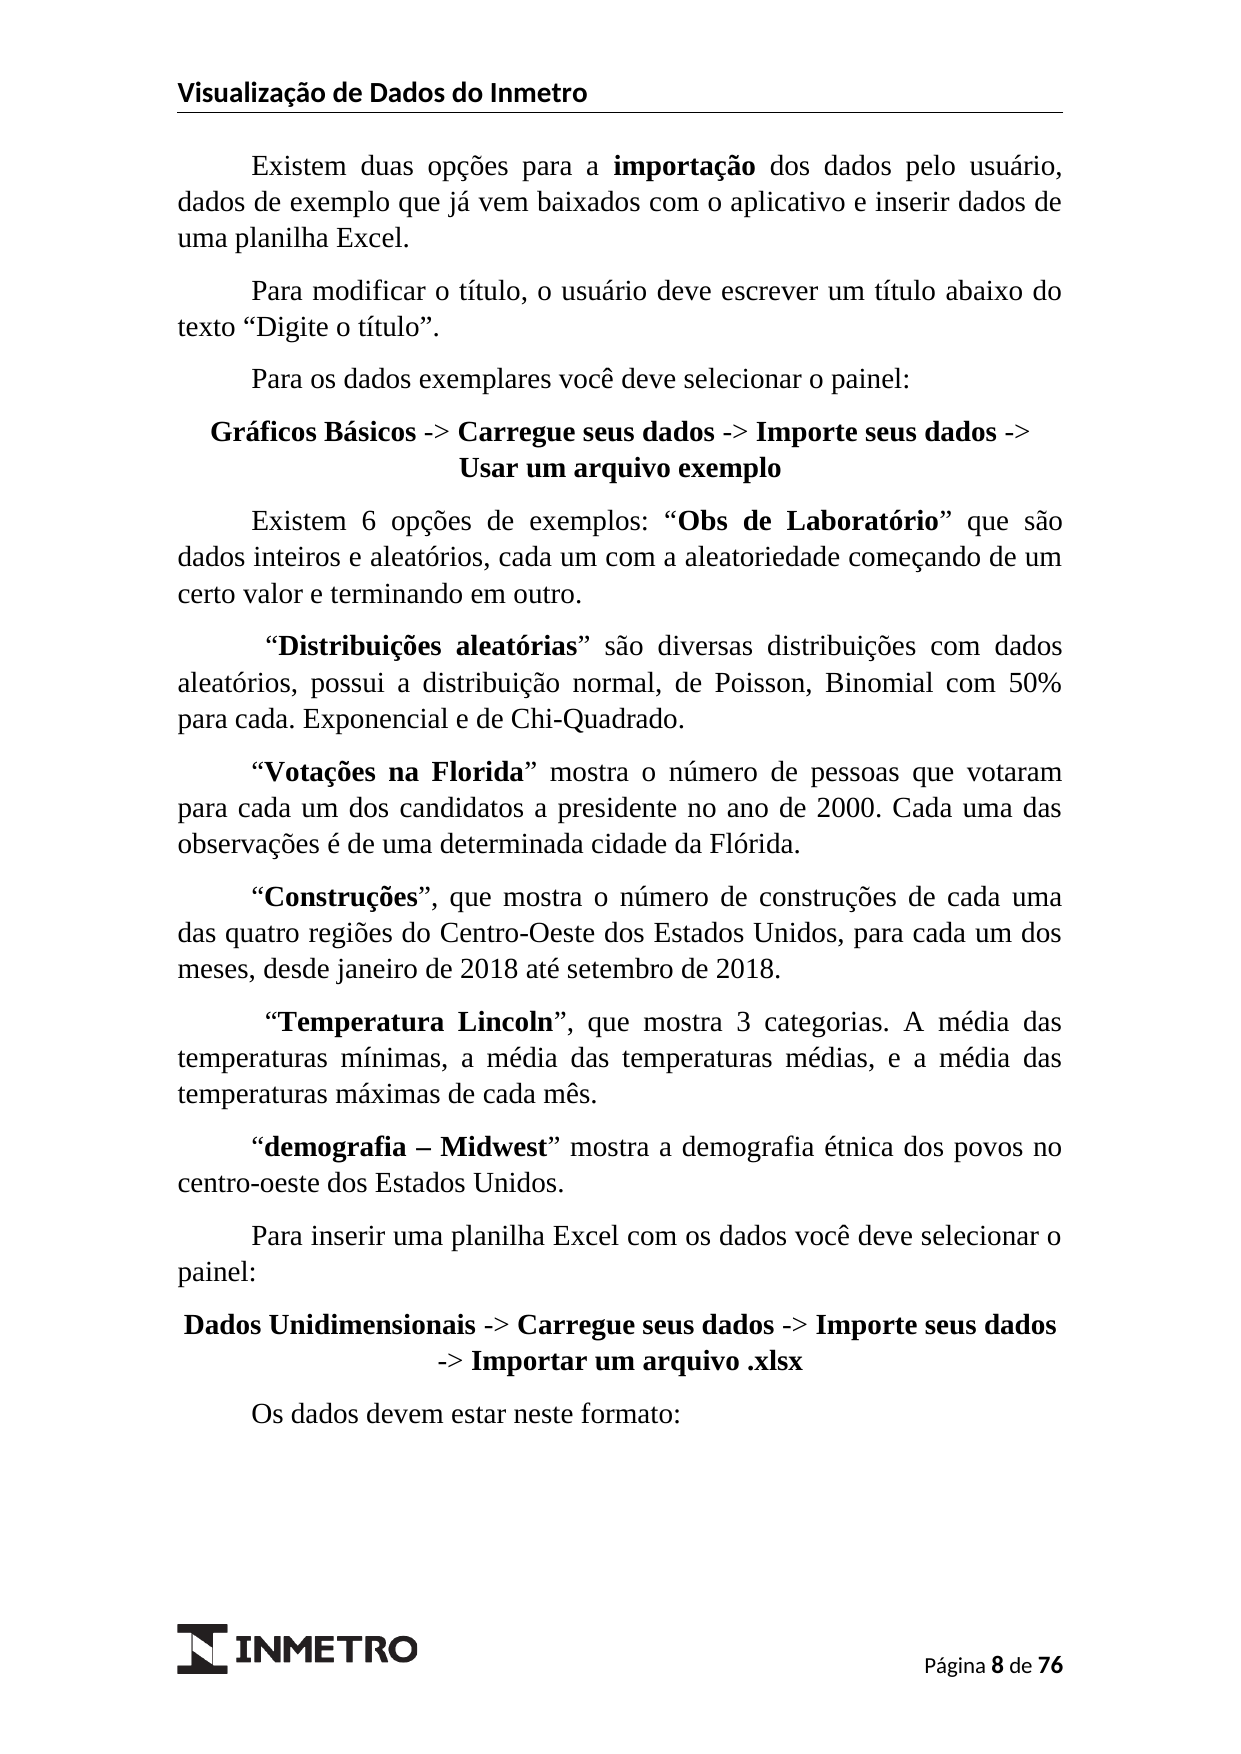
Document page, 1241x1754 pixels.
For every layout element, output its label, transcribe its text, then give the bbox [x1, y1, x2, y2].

picture [177, 1624, 418, 1674]
text Para os dados exemplares você deve selecionar o painel: [177, 362, 1063, 395]
text Para modificar o título, o usuário deve escrever um título abaixo do texto “Digite o título”. [177, 273, 1063, 342]
text Para inserir uma planilha Excel com os dados você deve selecionar o painel: [177, 1218, 1063, 1288]
text Os dados devem estar neste formato: [177, 1396, 1063, 1429]
text “Temperatura Lincoln”, que mostra 3 categorias. A média das temperaturas mínimas, a média das temperaturas médias, e a média das temperaturas máximas de cada mês. [177, 1004, 1063, 1110]
text “demografia – Midwest” mostra a demografia étnica dos povos no centro-oeste dos Estados Unidos. [177, 1129, 1063, 1199]
text “Construções”, que mostra o número de construções de cada uma das quatro regiões do Centro-Oeste dos Estados Unidos, para cada um dos meses, desde janeiro de 2018 até setembro de 2018. [177, 879, 1063, 984]
text Existem duas opções para a importação dos dados pelo usuário, dados de exemplo que já vem baixados com o aplicativo e inserir dados de uma planilha Excel. [177, 148, 1063, 253]
text Dados Unidimensionais -> Carregue seus dados -> Importe seus dados -> Importar um arquivo .xlsx [177, 1307, 1063, 1377]
text Existem 6 opções de exemplos: “Obs de Laboratório” que são dados inteiros e aleatórios, cada um com a aleatoriedade começando de um certo valor e terminando em outro. [177, 503, 1063, 609]
text “Votações na Florida” mostra o número de pessoas que votaram para cada um dos candidatos a presidente no ano de 2000. Cada uma das observações é de uma determinada cidade da Flórida. [177, 754, 1063, 859]
text “Distribuições aleatórias” são diversas distribuições com dados aleatórios, possui a distribuição normal, de Poisson, Binomial com 50% para cada. Exponencial e de Chi-Quadrado. [177, 628, 1063, 734]
text Gráficos Básicos -> Carregue seus dados -> Importe seus dados -> Usar um arquivo exemplo [177, 414, 1063, 484]
